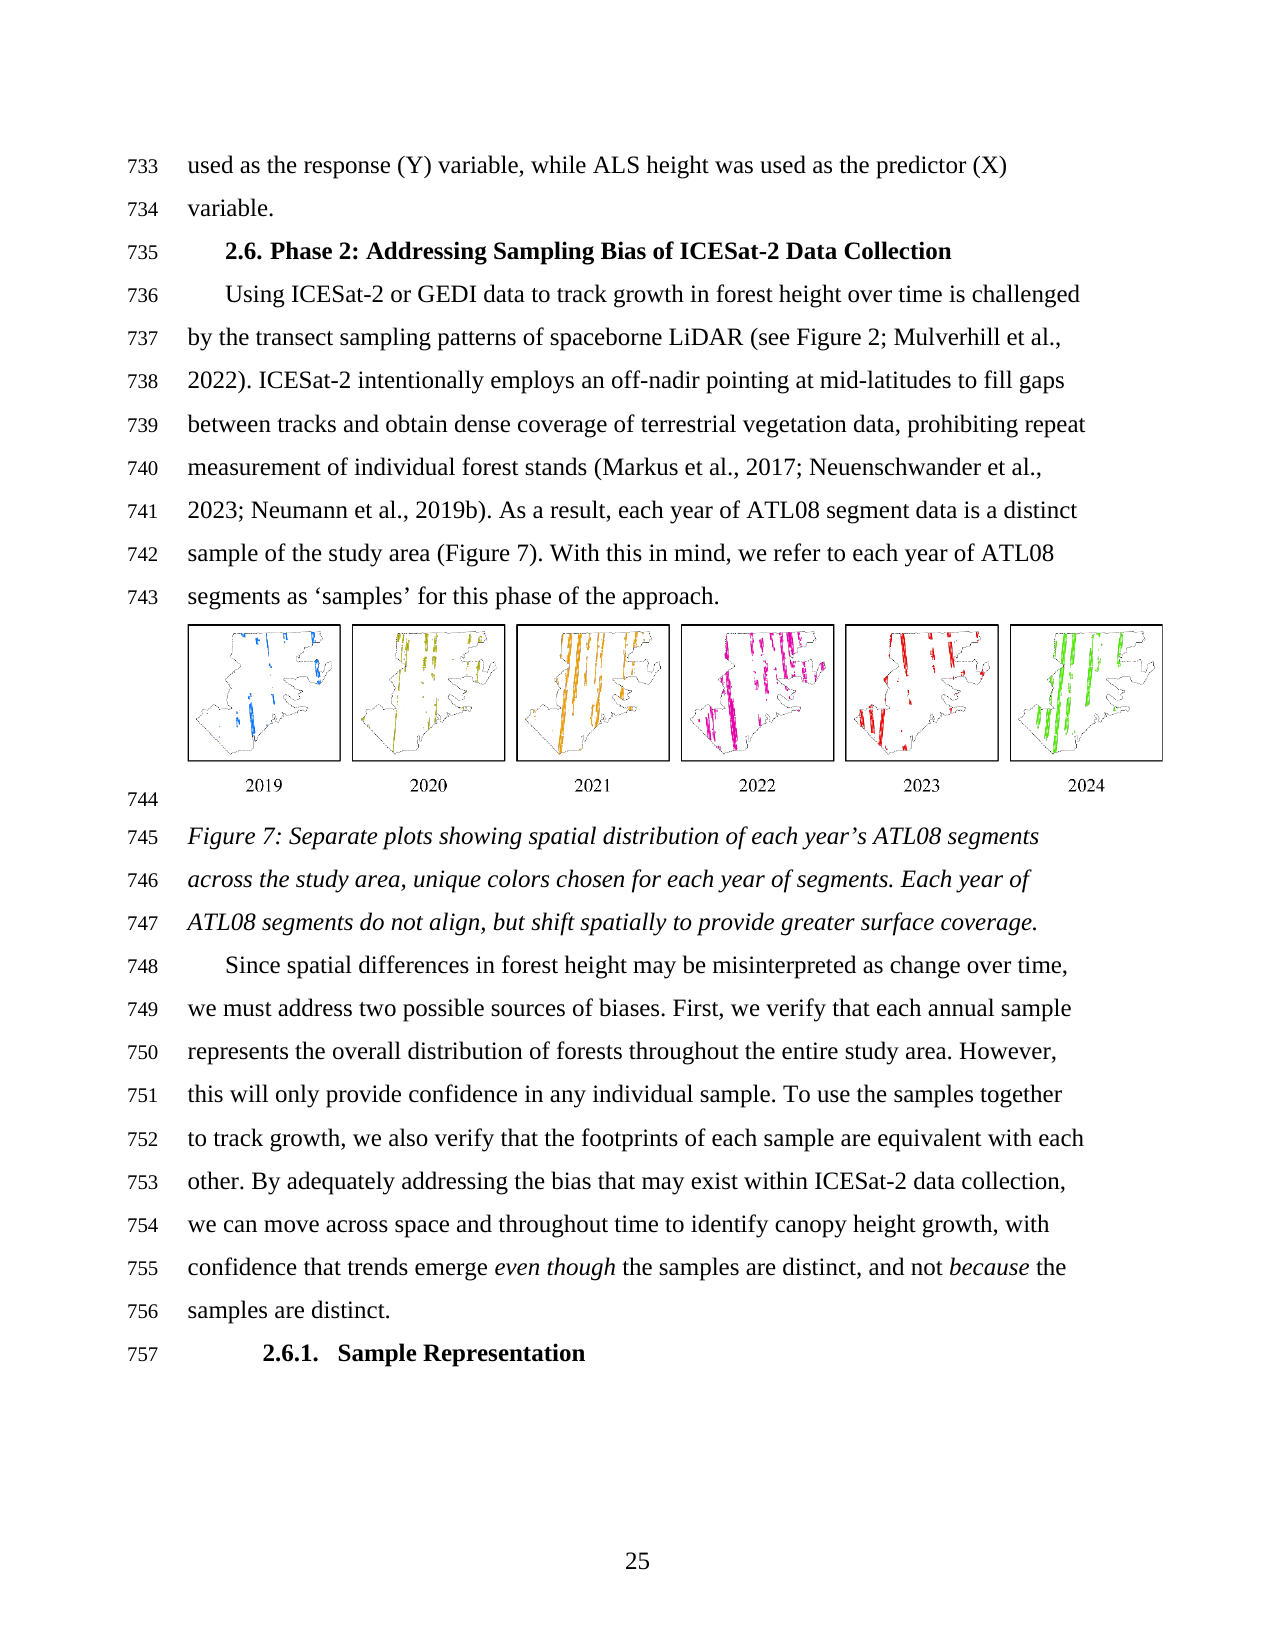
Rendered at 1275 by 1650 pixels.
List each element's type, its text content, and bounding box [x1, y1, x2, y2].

list Sample Representation [262, 1338, 1087, 1367]
text Figure 7: Separate plots showing spatial distribution of each year’s ATL08 segments across the study area, unique colors chosen for each year of segments. Each year of ATL08 segments do not align, but shift spatially to provide greater surface coverage. [187, 821, 1087, 936]
list Phase 2: Addressing Sampling Bias of ICESat-2 Data Collection [225, 236, 1087, 265]
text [187, 150, 1087, 222]
text Using ICESat-2 or GEDI data to track growth in forest height over time is challenged by the transect sampling patterns of spaceborne LiDAR (see Figure 2; Mulverhill et al., 2022). ICESat-2 intentionally employs an off-nadir pointing at mid-latitudes to fill gaps between tracks and obtain dense coverage of terrestrial vegetation data, prohibiting repeat measurement of individual forest stands (Markus et al., 2017; Neuenschwander et al., 2023; Neumann et al., 2019b). As a result, each year of ATL08 segment data is a distinct sample of the study area (Figure 7). With this in mind, we refer to each year of ATL08 segments as ‘samples’ for this phase of the approach. [187, 279, 1087, 610]
text Since spatial differences in forest height may be misinterpreted as change over time, we must address two possible sources of biases. First, we verify that each annual sample represents the overall distribution of forests throughout the entire study area. However, this will only provide confidence in any individual sample. To use the samples together to track growth, we also verify that the footprints of each sample are equivalent with each other. By adequately addressing the bias that may exist within ICESat-2 data collection, we can move across space and throughout time to identify canopy height growth, with confidence that trends emerge even though the samples are distinct, and not because the samples are distinct. [187, 950, 1087, 1324]
picture [187, 624, 1163, 807]
